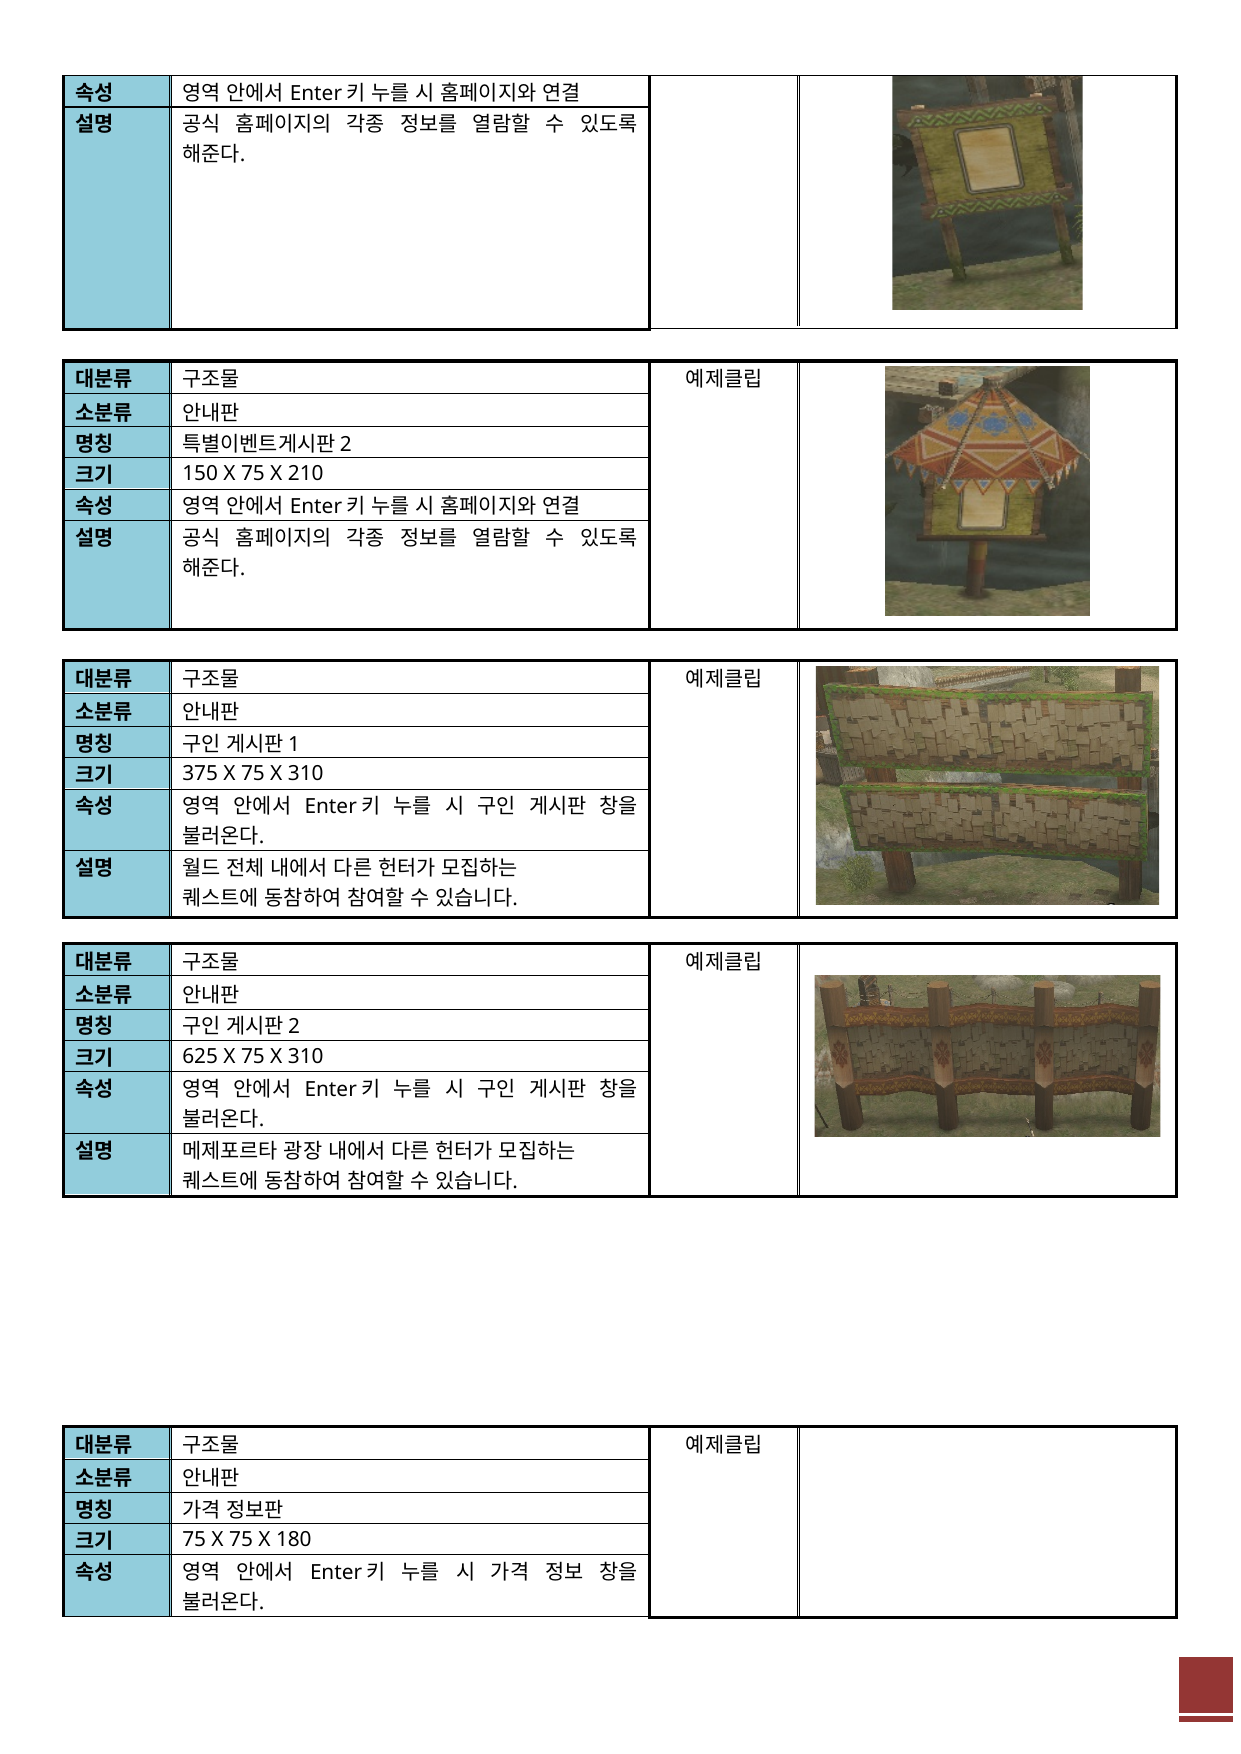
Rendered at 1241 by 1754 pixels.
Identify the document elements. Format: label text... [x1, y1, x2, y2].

table_cell 소분류 [65, 394, 169, 426]
table_cell 625 X 75 X 310 [172, 1041, 648, 1071]
table_cell 설명 [65, 851, 169, 916]
table_header [800, 662, 1175, 916]
table_cell 안내판 [172, 394, 648, 426]
table_cell 구인 게시판2 [172, 1010, 648, 1040]
table_header [800, 1428, 1175, 1616]
table_header 대분류 [65, 363, 169, 393]
table_cell 영역 안에서 Enter키 누를 시 홈페이지와 연결 [172, 490, 648, 520]
table_cell 속성 [65, 1072, 169, 1133]
table_cell 영역 안에서 Enter키 누를 시 가격 정보 창을 불러온다. [172, 1555, 648, 1616]
table_cell 안내판 [172, 976, 648, 1009]
picture [892, 76, 1083, 310]
table_cell 안내판 [172, 1460, 648, 1492]
table_header 구조물 [172, 1428, 648, 1458]
table_cell 속성 [65, 76, 169, 106]
table_cell 속성 [65, 1555, 169, 1616]
table_cell 속성 [65, 790, 169, 850]
table_cell 영역 안에서 Enter키 누를 시 구인 게시판 창을 불러온다. [172, 1072, 648, 1133]
table_cell 150 X 75 X 210 [172, 458, 648, 488]
table_cell 설명 [65, 1134, 169, 1194]
table_cell 메제포르타 광장 내에서 다른 헌터가 모집하는 퀘스트에 동참하여 참여할 수 있습니다. [172, 1134, 648, 1194]
table_cell 설명 [65, 521, 169, 628]
table_cell 소분류 [65, 694, 169, 726]
table_cell 크기 [65, 1041, 169, 1071]
table_cell 영역 안에서 Enter키 누를 시 홈페이지와 연결 [172, 76, 648, 106]
table_cell 가격 정보판 [172, 1493, 648, 1523]
table_header [800, 363, 1175, 628]
table_header 구조물 [172, 945, 648, 975]
table_cell 특별이벤트게시판2 [172, 427, 648, 457]
table_cell 소분류 [65, 976, 169, 1009]
table_cell 소분류 [65, 1460, 169, 1492]
table_cell 75 X 75 X 180 [172, 1524, 648, 1554]
table_cell 안내판 [172, 694, 648, 726]
table_header 예제클립 [651, 363, 797, 628]
table_header 예제클립 [651, 945, 797, 1194]
picture [885, 366, 1090, 616]
table_cell 명칭 [65, 427, 169, 457]
table_cell 명칭 [65, 1010, 169, 1040]
table_header 대분류 [65, 1428, 169, 1458]
table_header 구조물 [172, 363, 648, 393]
table_header 예제클립 [651, 662, 797, 916]
table_cell 공식 홈페이지의 각종 정보를 열람할 수 있도록 해준다. [172, 108, 648, 328]
table_header 구조물 [172, 662, 648, 692]
table_cell 월드 전체 내에서 다른 헌터가 모집하는 퀘스트에 동참하여 참여할 수 있습니다. [172, 851, 648, 916]
picture [815, 666, 1160, 905]
table_header 대분류 [65, 945, 169, 975]
table_cell 속성 [65, 490, 169, 520]
table_cell 구인 게시판1 [172, 727, 648, 757]
table_cell 크기 [65, 1524, 169, 1554]
table_header 대분류 [65, 662, 169, 692]
table_cell 크기 [65, 758, 169, 788]
table_cell 설명 [65, 108, 169, 328]
table_cell 크기 [65, 458, 169, 488]
table_cell 영역 안에서 Enter키 누를 시 구인 게시판 창을 불러온다. [172, 790, 648, 850]
table_cell 명칭 [65, 1493, 169, 1523]
table_header [800, 945, 1175, 1194]
picture [814, 975, 1161, 1137]
table_cell 375 X 75 X 310 [172, 758, 648, 788]
table_header 예제클립 [651, 1428, 797, 1616]
table_cell 공식 홈페이지의 각종 정보를 열람할 수 있도록 해준다. [172, 521, 648, 628]
table_cell 명칭 [65, 727, 169, 757]
